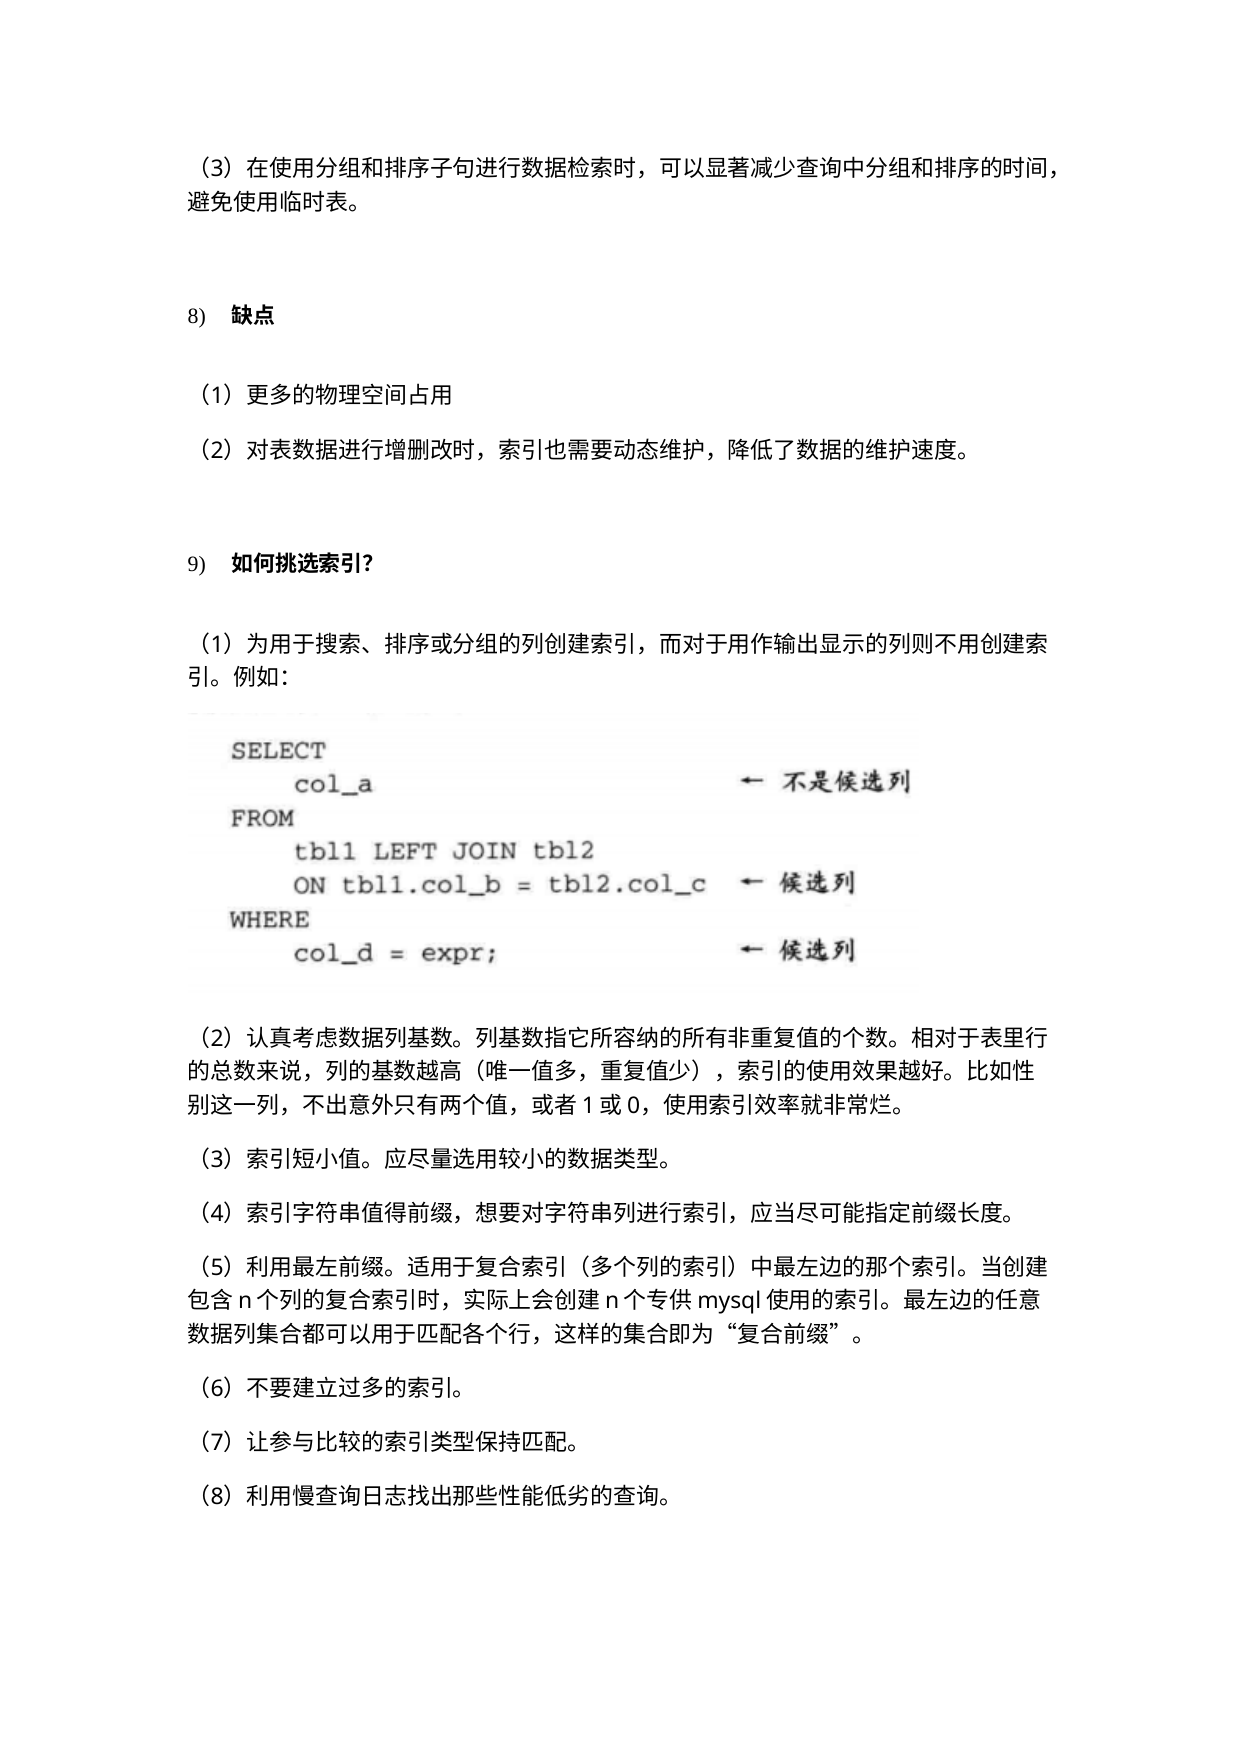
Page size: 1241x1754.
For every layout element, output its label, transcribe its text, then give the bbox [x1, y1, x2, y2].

text （2）认真考虑数据列基数。列基数指它所容纳的所有非重复值的个数。相对于表里行的总数来说，列的基数越高（唯一值多，重复值少），索引的使用效果越好。比如性别这一列，不出意外只有两个值，或者1或0，使用索引效率就非常烂。 [187, 1020, 1053, 1120]
text （1）更多的物理空间占用 [187, 377, 1053, 411]
text （8）利用慢查询日志找出那些性能低劣的查询。 [187, 1478, 1053, 1511]
text （7）让参与比较的索引类型保持匹配。 [187, 1424, 1053, 1457]
subtitle 如何挑选索引？ [187, 546, 1053, 578]
picture [187, 713, 919, 999]
subtitle 缺点 [187, 298, 1053, 329]
text （5）利用最左前缀。适用于复合索引（多个列的索引）中最左边的那个索引。当创建包含n个列的复合索引时，实际上会创建n个专供mysql使用的索引。最左边的任意数据列集合都可以用于匹配各个行，这样的集合即为“复合前缀”。 [187, 1249, 1053, 1349]
text （2）对表数据进行增删改时，索引也需要动态维护，降低了数据的维护速度。 [187, 432, 1053, 465]
text （3）在使用分组和排序子句进行数据检索时，可以显著减少查询中分组和排序的时间，避免使用临时表。 [187, 150, 1053, 217]
text （1）为用于搜索、排序或分组的列创建索引，而对于用作输出显示的列则不用创建索引。例如： [187, 626, 1053, 692]
text （3）索引短小值。应尽量选用较小的数据类型。 [187, 1141, 1053, 1174]
text （6）不要建立过多的索引。 [187, 1370, 1053, 1403]
text （4）索引字符串值得前缀，想要对字符串列进行索引，应当尽可能指定前缀长度。 [187, 1195, 1053, 1228]
